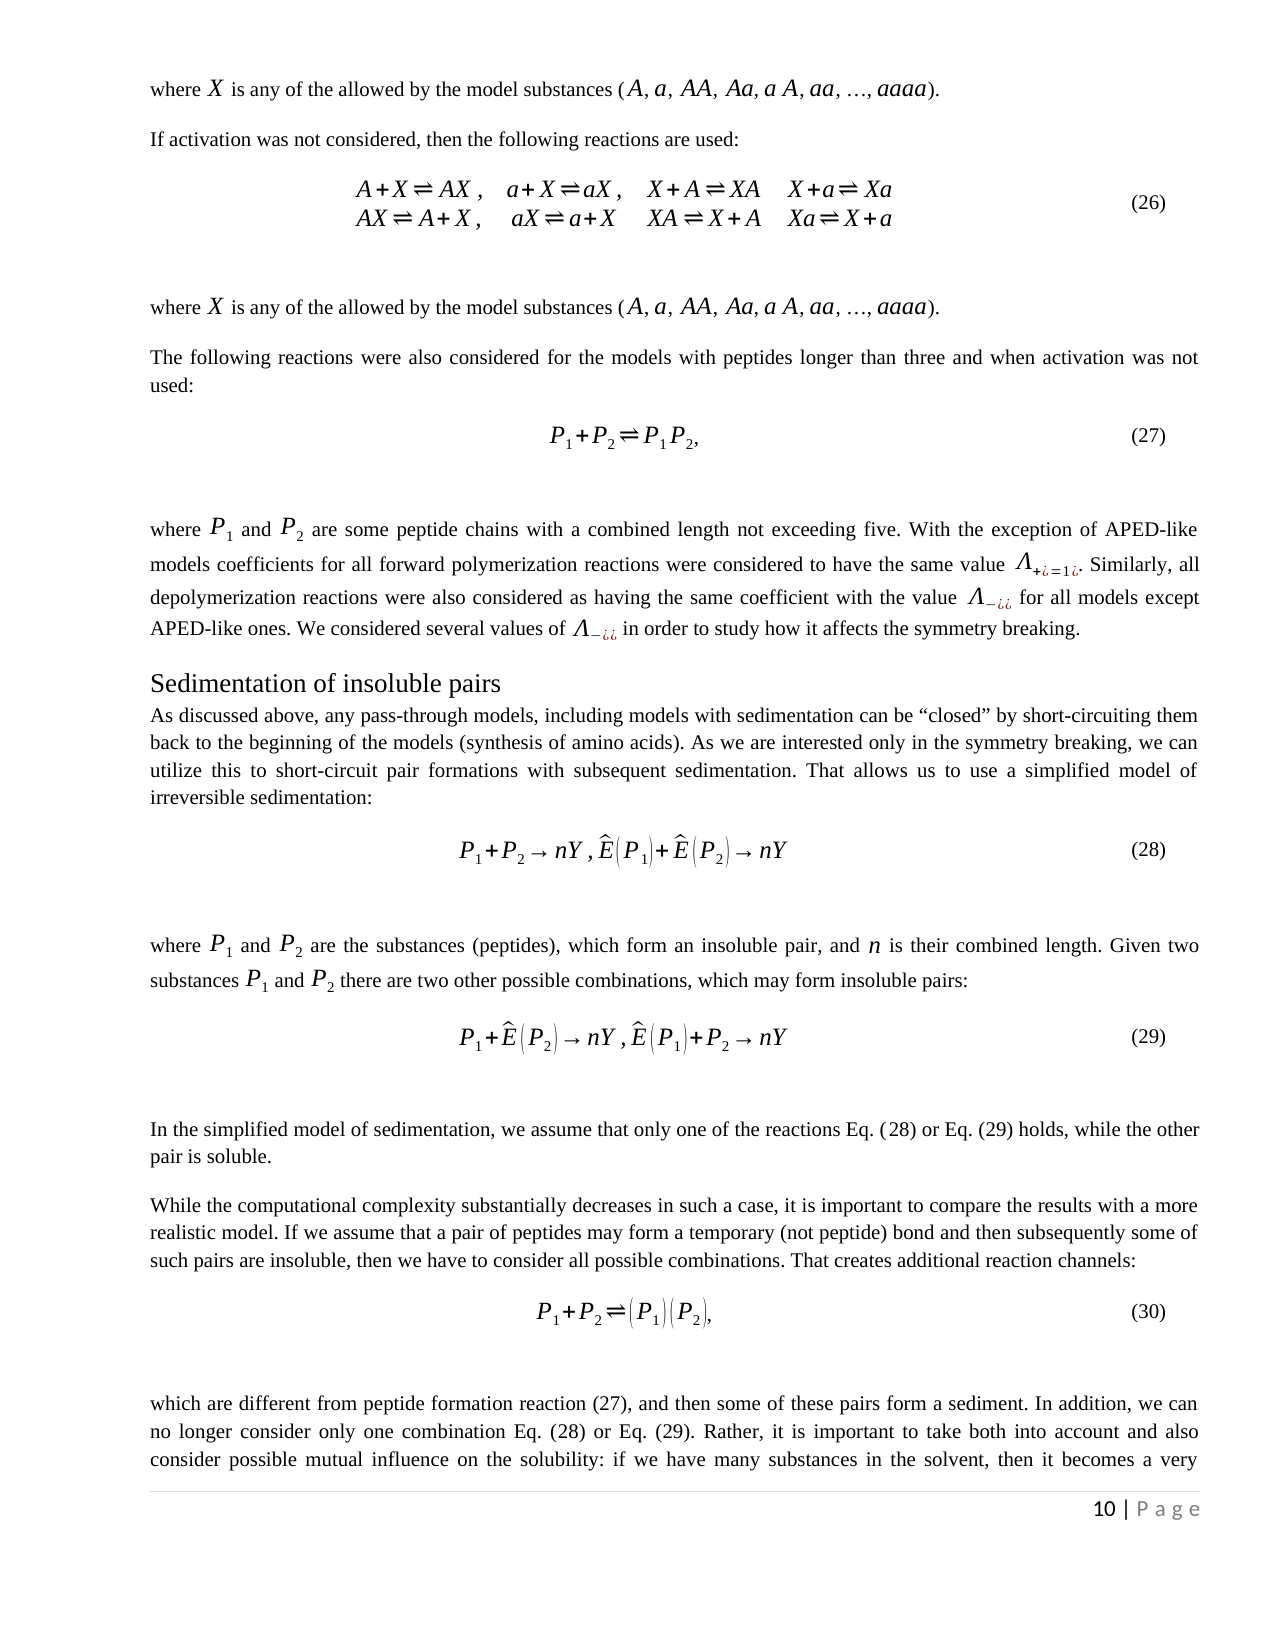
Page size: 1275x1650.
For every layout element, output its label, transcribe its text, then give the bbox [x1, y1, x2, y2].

text While the computational complexity substantially decreases in such a case, it is important to compare the results with a more realistic model. If we assume that a pair of peptides may form a temporary (not peptide) bond and then subsequently some of such pairs are insoluble, then we have to consider all possible combinations. That creates additional reaction channels: [150, 1192, 1200, 1272]
table_header (30) [1097, 1296, 1200, 1343]
text where and are the substances (peptides), which form an insoluble pair, and is their combined length. Given two substances and there are two other possible combinations, which may form insoluble pairs: [150, 930, 1200, 996]
table_header (26) [1097, 175, 1200, 245]
text where and are some peptide chains with a combined length not exceeding five. With the exception of APED-like models coefficients for all forward polymerization reactions were considered to have the same value . Similarly, all depolymerization reactions were also considered as having the same coefficient with the value for all models except APED-like ones. We considered several values of in order to study how it affects the symmetry breaking. [150, 513, 1200, 642]
text where is any of the allowed by the model substances (, , , , , , …, ). [150, 293, 1200, 321]
text where is any of the allowed by the model substances (, , , , , , …, ). [150, 75, 1200, 103]
text In the simplified model of sedimentation, we assume that only one of the reactions Eq. (28) or Eq. (29) holds, while the other pair is soluble. [150, 1116, 1200, 1168]
table_header , [150, 1296, 1097, 1343]
text As discussed above, any pass-through models, including models with sedimentation can be “closed” by short-circuiting them back to the beginning of the models (synthesis of amino acids). As we are interested only in the symmetry breaking, we can utilize this to short-circuit pair formations with subsequent sedimentation. That allows us to use a simplified model of irreversible sedimentation: [150, 702, 1200, 809]
text If activation was not considered, then the following reactions are used: [150, 127, 1200, 151]
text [150, 1391, 1200, 1471]
text The following reactions were also considered for the models with peptides longer than three and when activation was not used: [150, 345, 1200, 397]
table_header [150, 834, 1097, 881]
table_header , [150, 421, 1097, 464]
table_header [150, 1020, 1097, 1068]
table_header (29) [1097, 1020, 1200, 1068]
table_header (28) [1097, 834, 1200, 881]
subtitle Sedimentation of insoluble pairs [150, 667, 1200, 698]
table_header [150, 175, 1097, 245]
table_header (27) [1097, 421, 1200, 464]
